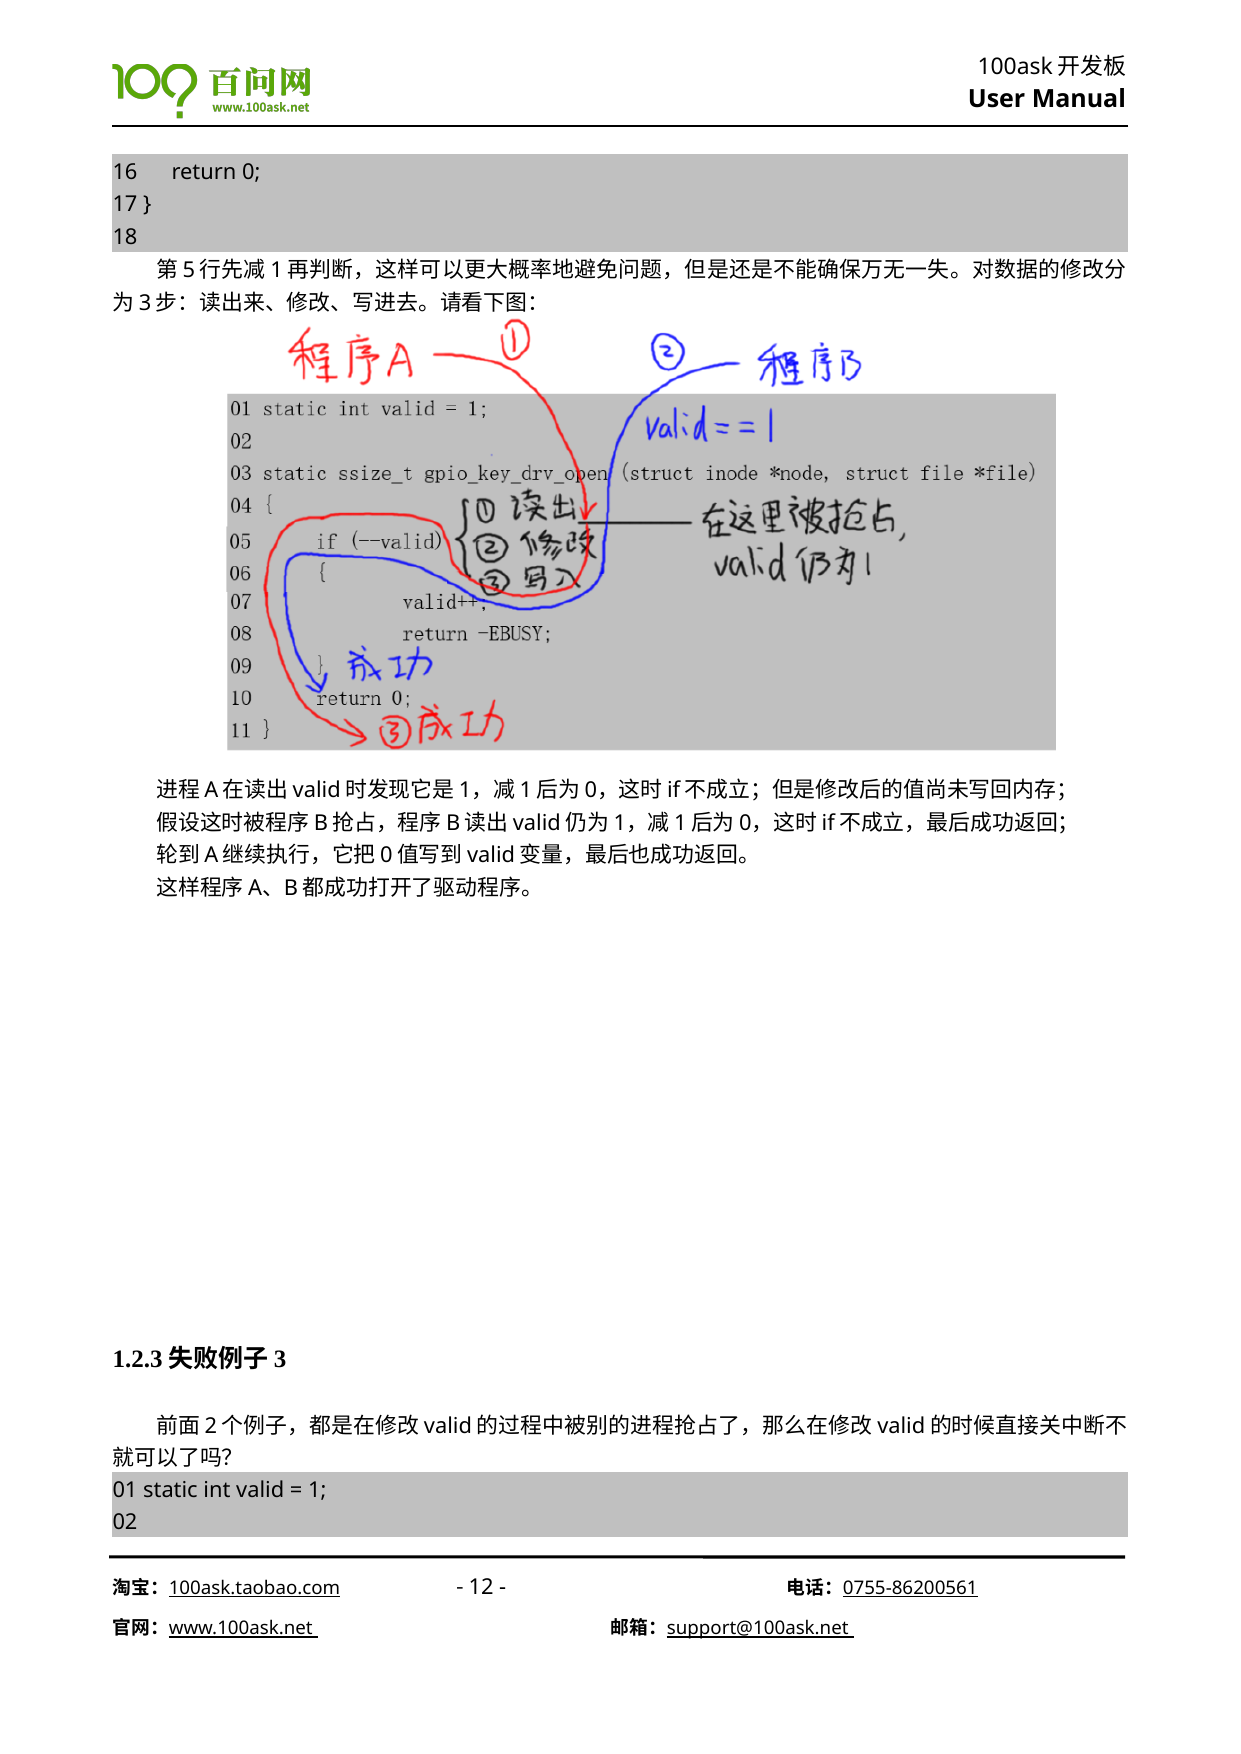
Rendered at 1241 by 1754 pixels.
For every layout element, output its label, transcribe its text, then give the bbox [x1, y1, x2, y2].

picture [225, 316, 1059, 754]
subtitle 1.2.3 失败例子3 [112, 1324, 1128, 1389]
text 02 [112, 1505, 1128, 1537]
text 16 return 0; [112, 154, 1128, 187]
text 假设这时被程序B抢占，程序B读出valid仍为1，减1后为0，这时if不成立，最后成功返回； [112, 804, 1128, 837]
picture [112, 64, 310, 124]
text 18 [112, 219, 1128, 252]
text 前面2个例子，都是在修改valid的过程中被别的进程抢占了，那么在修改valid的时候直接关中断不就可以了吗？ [112, 1407, 1128, 1472]
text 这样程序A、B都成功打开了驱动程序。 [112, 869, 1128, 902]
text 17 } [112, 187, 1128, 219]
text 进程A在读出valid时发现它是1，减1后为0，这时if不成立；但是修改后的值尚未写回内存； [112, 772, 1128, 804]
text 轮到A继续执行，它把0值写到valid变量，最后也成功返回。 [112, 837, 1128, 869]
text 第5行先减1再判断，这样可以更大概率地避免问题，但是还是不能确保万无一失。对数据的修改分为3步：读出来、修改、写进去。请看下图： [112, 252, 1128, 317]
text 01 static int valid = 1; [112, 1472, 1128, 1505]
